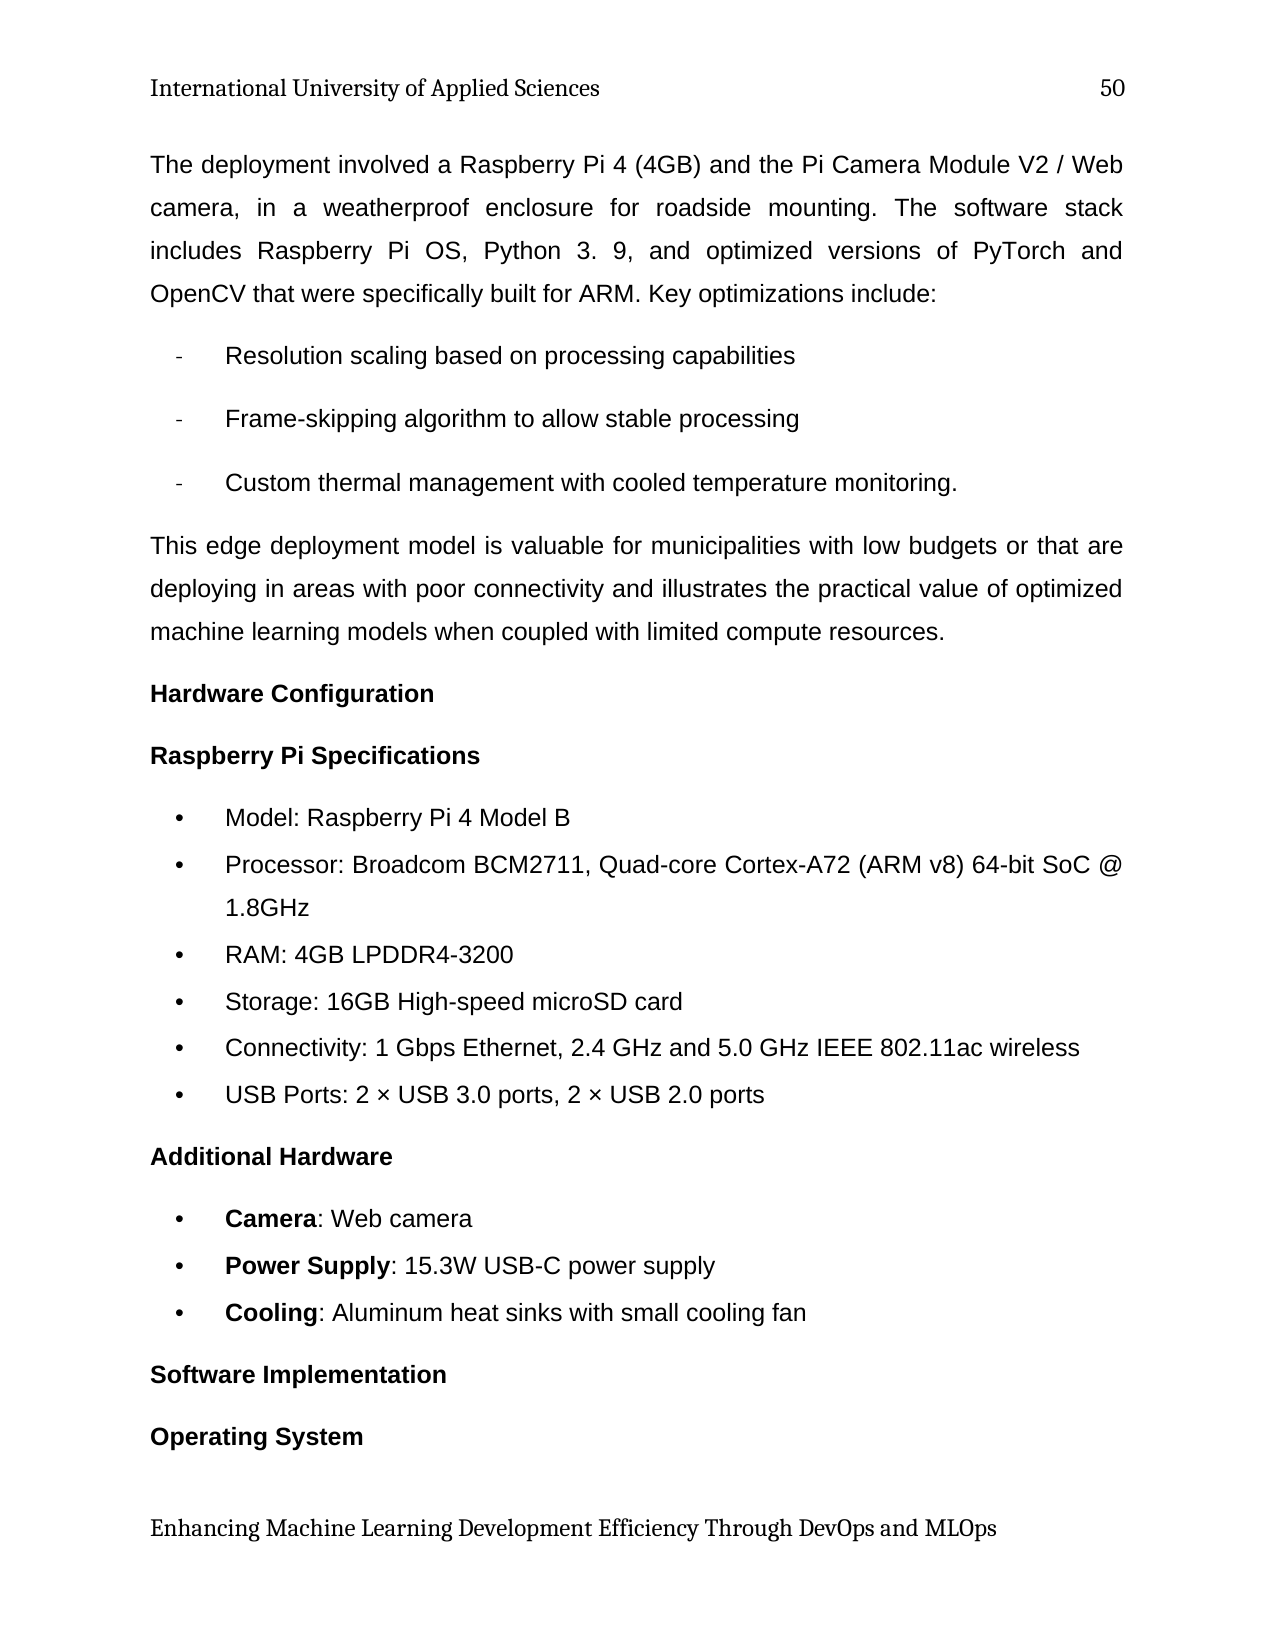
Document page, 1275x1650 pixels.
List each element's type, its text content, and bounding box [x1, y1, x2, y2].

list Power Supply: 15.3W USB-C power supply [175, 1251, 1125, 1280]
text The deployment involved a Raspberry Pi 4 (4GB) and the Pi Camera Module V2 / Web camera, in a weatherproof enclosure for roadside mounting. The software stack includes Raspberry Pi OS, Python 3. 9, and optimized versions of PyTorch and OpenCV that were specifically built for ARM. Key optimizations include: [150, 150, 1125, 308]
text Software Implementation [150, 1360, 1125, 1388]
list Camera: Web camera [175, 1204, 1125, 1233]
text Additional Hardware [150, 1142, 1125, 1171]
list Connectivity: 1 Gbps Ethernet, 2.4 GHz and 5.0 GHz IEEE 802.11ac wireless [175, 1033, 1125, 1062]
list Model: Raspberry Pi 4 Model B [175, 803, 1125, 832]
text Raspberry Pi Specifications [150, 741, 1125, 770]
list Custom thermal management with cooled temperature monitoring. [175, 468, 1125, 497]
list Processor: Broadcom BCM2711, Quad-core Cortex-A72 (ARM v8) 64-bit SoC @ 1.8GHz [175, 850, 1125, 922]
text This edge deployment model is valuable for municipalities with low budgets or that are deploying in areas with poor connectivity and illustrates the practical value of optimized machine learning models when coupled with limited compute resources. [150, 531, 1125, 646]
list Storage: 16GB High-speed microSD card [175, 987, 1125, 1015]
list USB Ports: 2 × USB 3.0 ports, 2 × USB 2.0 ports [175, 1080, 1125, 1109]
list RAM: 4GB LPDDR4-3200 [175, 940, 1125, 968]
list Cooling: Aluminum heat sinks with small cooling fan [175, 1298, 1125, 1327]
text Hardware Configuration [150, 679, 1125, 708]
list Resolution scaling based on processing capabilities [175, 341, 1125, 371]
text Operating System [150, 1422, 1125, 1450]
list Frame-skipping algorithm to allow stable processing [175, 404, 1125, 434]
